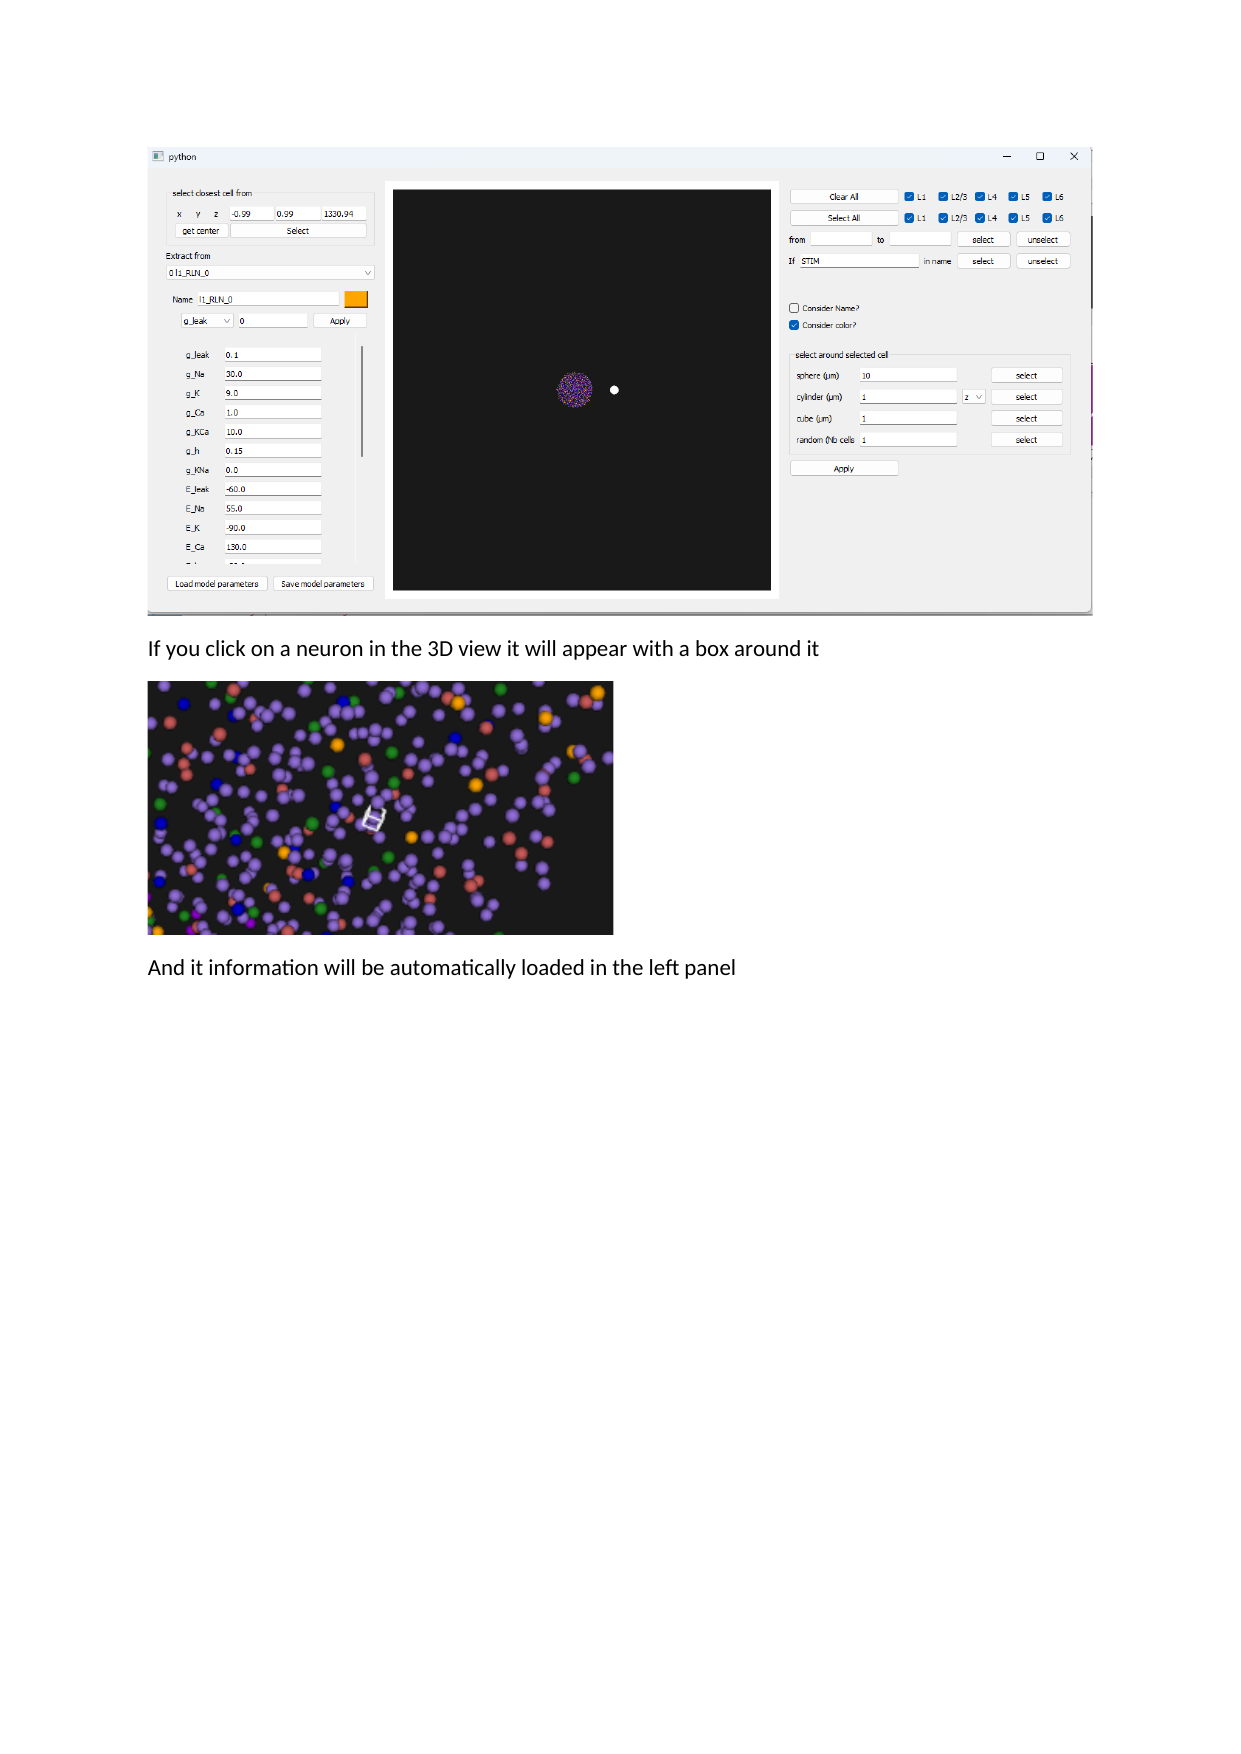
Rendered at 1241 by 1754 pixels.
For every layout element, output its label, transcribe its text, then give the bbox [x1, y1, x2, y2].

picture [147, 147, 1093, 616]
picture [147, 681, 614, 935]
text And it information will be automatically loaded in the left panel [148, 953, 1093, 981]
text If you click on a neuron in the 3D view it will appear with a box around it [148, 634, 1093, 663]
